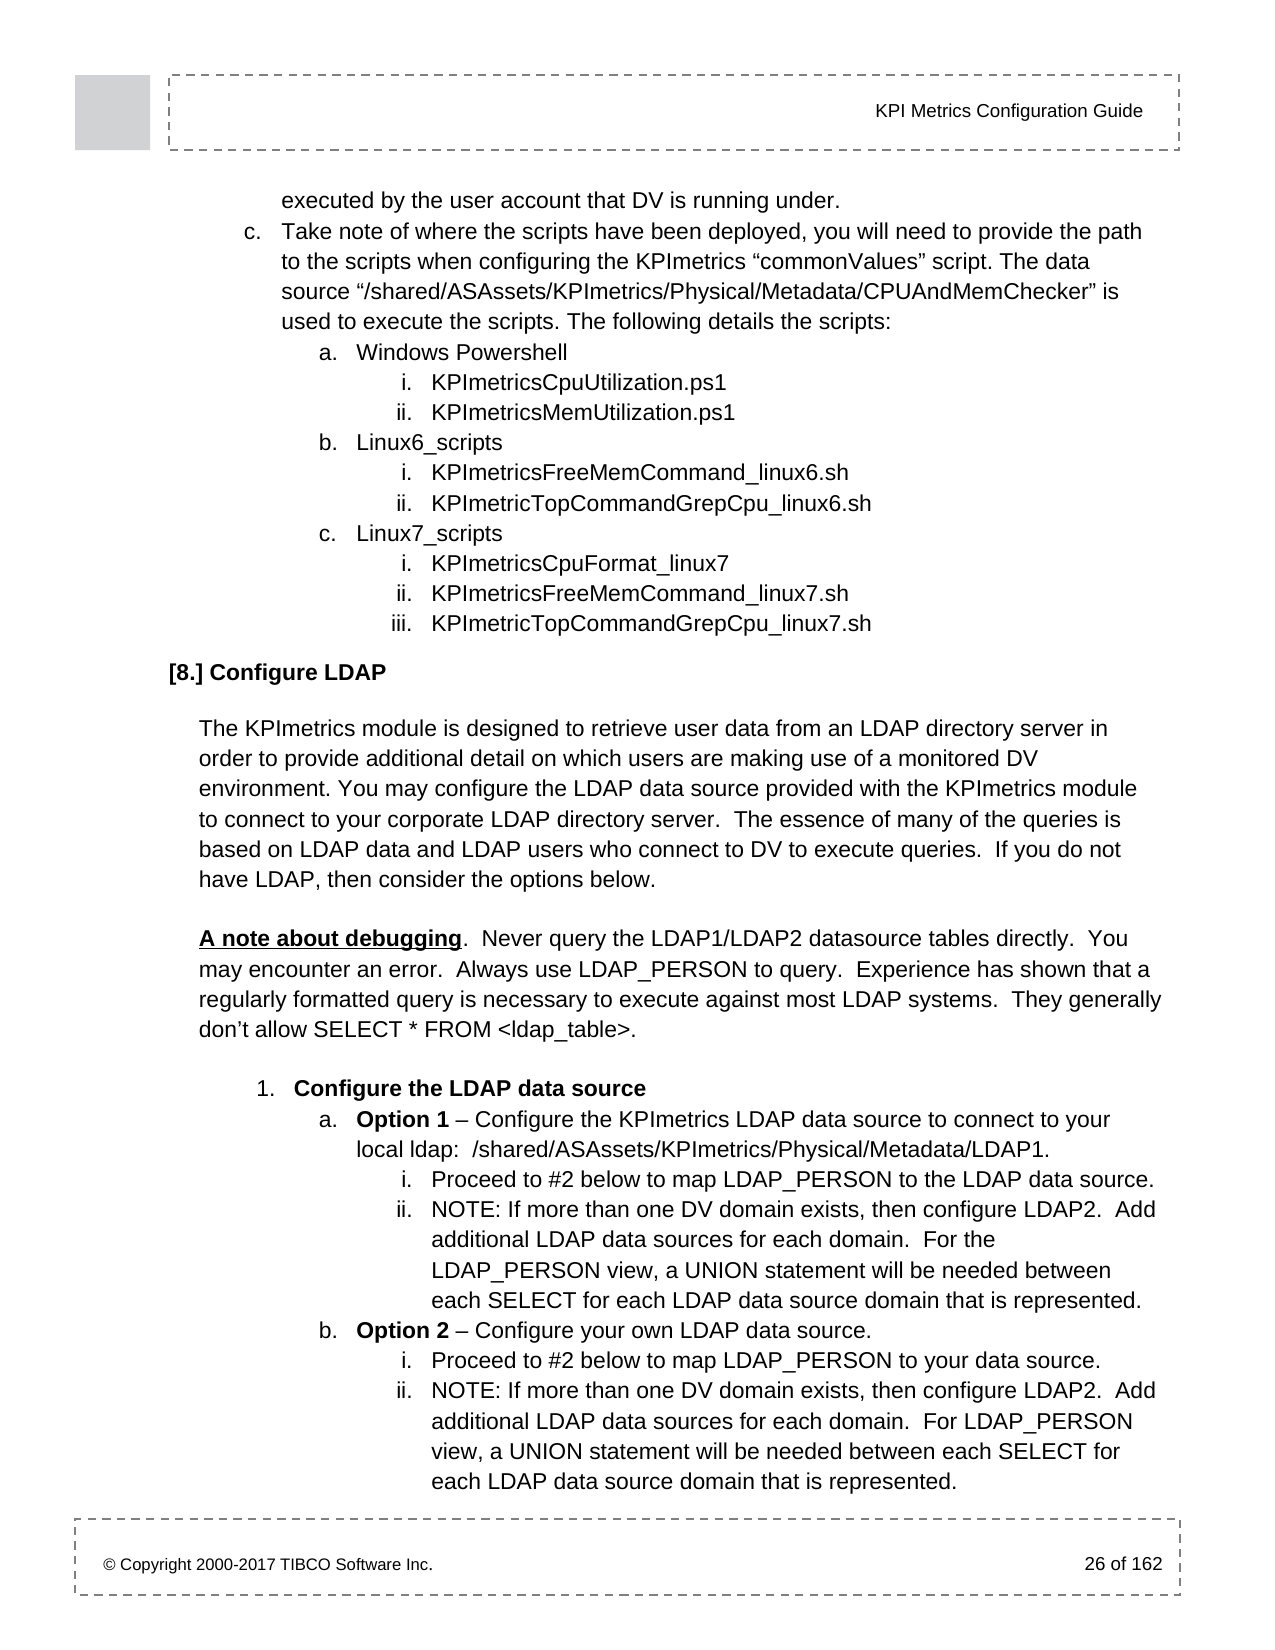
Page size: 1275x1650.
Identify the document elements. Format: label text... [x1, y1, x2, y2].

list KPImetricsFreeMemCommand_linux6.sh [412, 459, 1162, 486]
list Take note of where the scripts have been deployed, you will need to provide the path to the scripts when configuring the KPImetrics “commonValues” script. The data source “/shared/ASAssets/KPImetrics/Physical/Metadata/CPUAndMemChecker” is used to execute the scripts. The following details the scripts: [244, 218, 1162, 335]
list Windows Powershell [319, 338, 1162, 365]
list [244, 187, 1162, 214]
list KPImetricsCpuFormat_linux7 [412, 550, 1162, 576]
list Proceed to #2 below to map LDAP_PERSON to the LDAP data source. [412, 1166, 1162, 1192]
list KPImetricsMemUtilization.ps1 [412, 399, 1162, 425]
list Proceed to #2 below to map LDAP_PERSON to your data source. [412, 1347, 1162, 1373]
list KPImetricsCpuUtilization.ps1 [412, 369, 1162, 395]
list NOTE: If more than one DV domain exists, then configure LDAP2. Add additional LDAP data sources for each domain. For LDAP_PERSON view, a UNION statement will be needed between each SELECT for each LDAP data source domain that is represented. [412, 1377, 1162, 1494]
list NOTE: If more than one DV domain exists, then configure LDAP2. Add additional LDAP data sources for each domain. For the LDAP_PERSON view, a UNION statement will be needed between each SELECT for each LDAP data source domain that is represented. [412, 1196, 1162, 1313]
list KPImetricTopCommandGrepCpu_linux6.sh [412, 489, 1162, 516]
list Option 2 – Configure your own LDAP data source. [319, 1317, 1162, 1343]
list KPImetricTopCommandGrepCpu_linux7.sh [412, 610, 1162, 637]
subtitle [8.] Configure LDAP [169, 659, 1162, 686]
list Option 1 – Configure the KPImetrics LDAP data source to connect to your local ldap: /shared/ASAssets/KPImetrics/Physical/Metadata/LDAP1. [319, 1106, 1162, 1162]
list Linux6_scripts [319, 429, 1162, 456]
list Linux7_scripts [319, 520, 1162, 546]
list Configure the LDAP data source [256, 1075, 1162, 1102]
text A note about debugging. Never query the LDAP1/LDAP2 datasource tables directly. You may encounter an error. Always use LDAP_PERSON to query. Experience has shown that a regularly formatted query is necessary to execute against most LDAP systems. They generally don’t allow SELECT * FROM <ldap_table>. [199, 925, 1162, 1042]
list KPImetricsFreeMemCommand_linux7.sh [412, 580, 1162, 607]
text The KPImetrics module is designed to retrieve user data from an LDAP directory server in order to provide additional detail on which users are making use of a monitored DV environment. You may configure the LDAP data source provided with the KPImetrics module to connect to your corporate LDAP directory server. The essence of many of the queries is based on LDAP data and LDAP users who connect to DV to execute queries. If you do not have LDAP, then consider the options below. [199, 715, 1162, 892]
